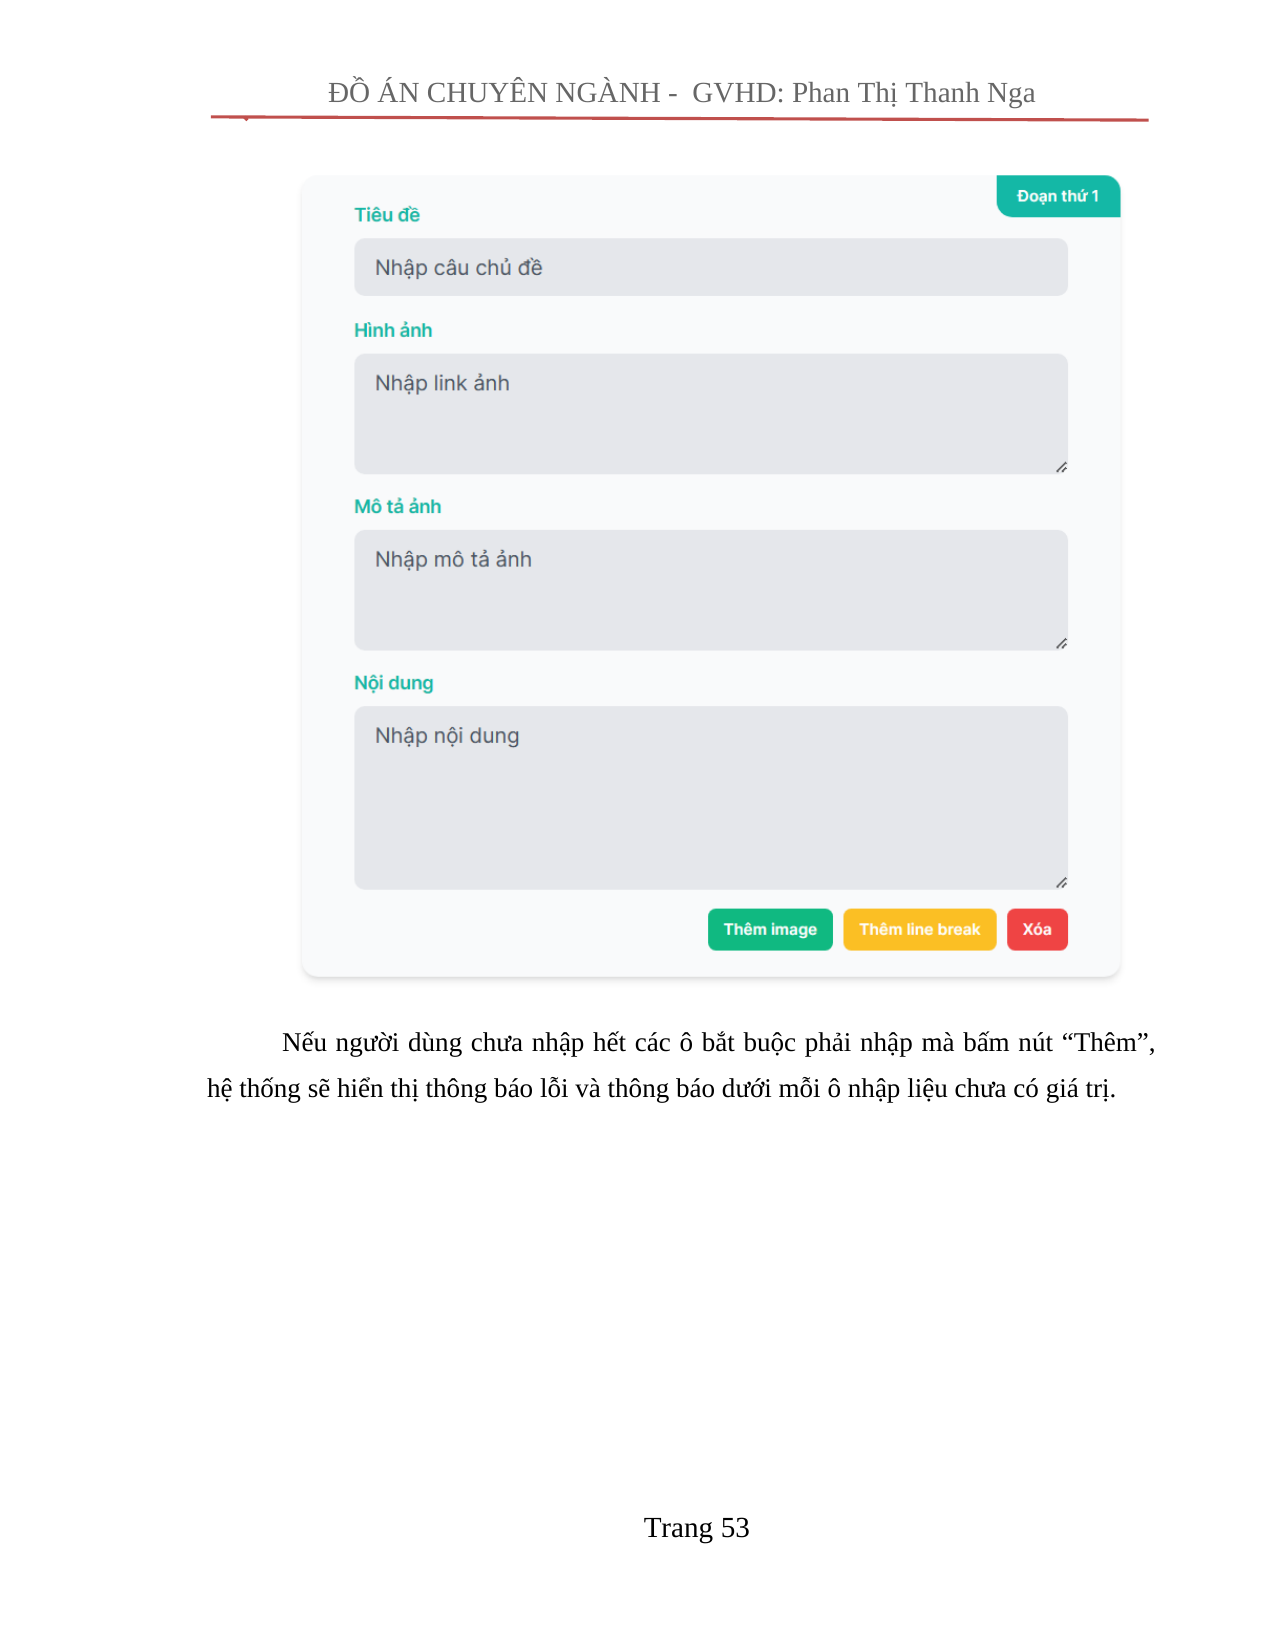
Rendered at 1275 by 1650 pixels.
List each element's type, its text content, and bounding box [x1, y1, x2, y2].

text Nếu người dùng chưa nhập hết các ô bắt buộc phải nhập mà bấm nút “Thêm”, hệ thống sẽ hiển thị thông báo lỗi và thông báo dưới mỗi ô nhập liệu chưa có giá trị. [207, 1026, 1157, 1103]
picture [281, 147, 1151, 1002]
